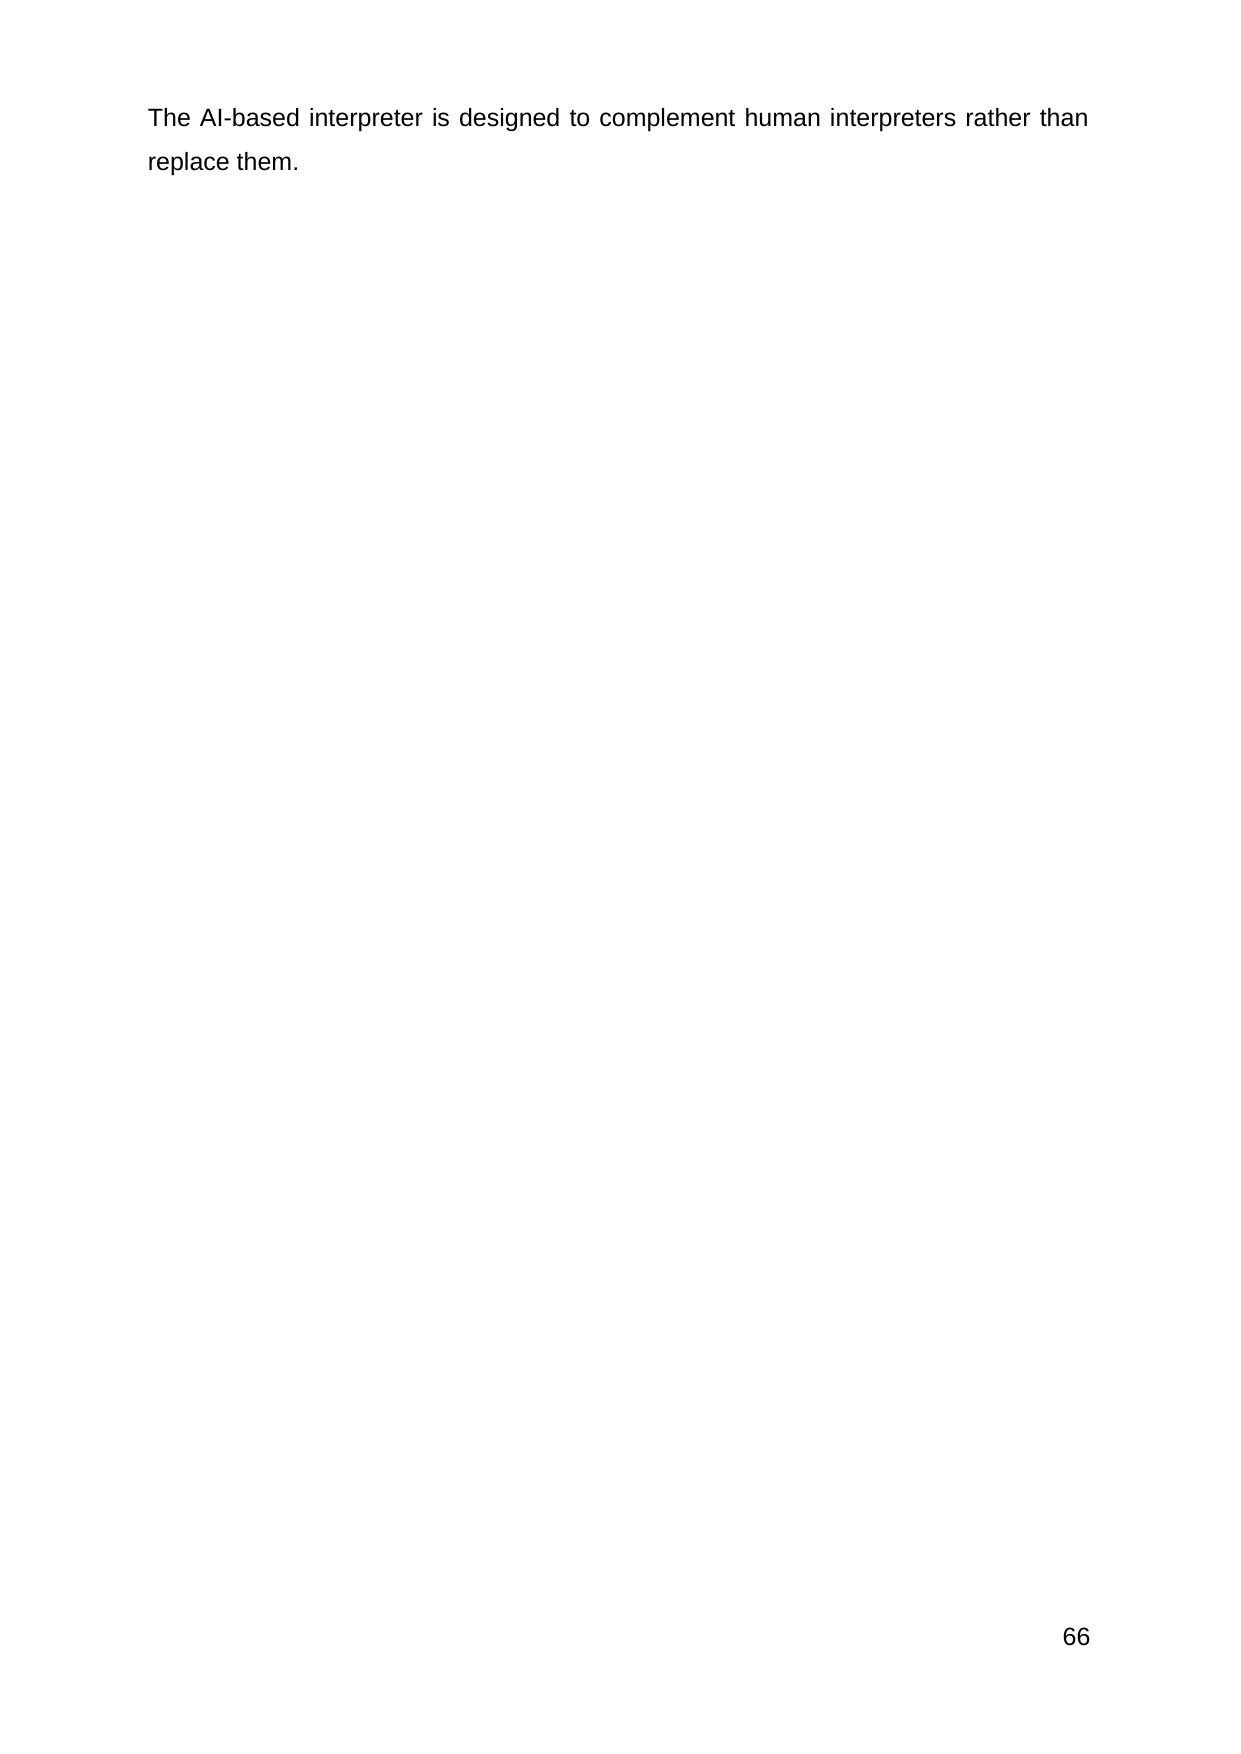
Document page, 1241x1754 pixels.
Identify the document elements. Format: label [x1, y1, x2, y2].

list [110, 103, 1090, 175]
